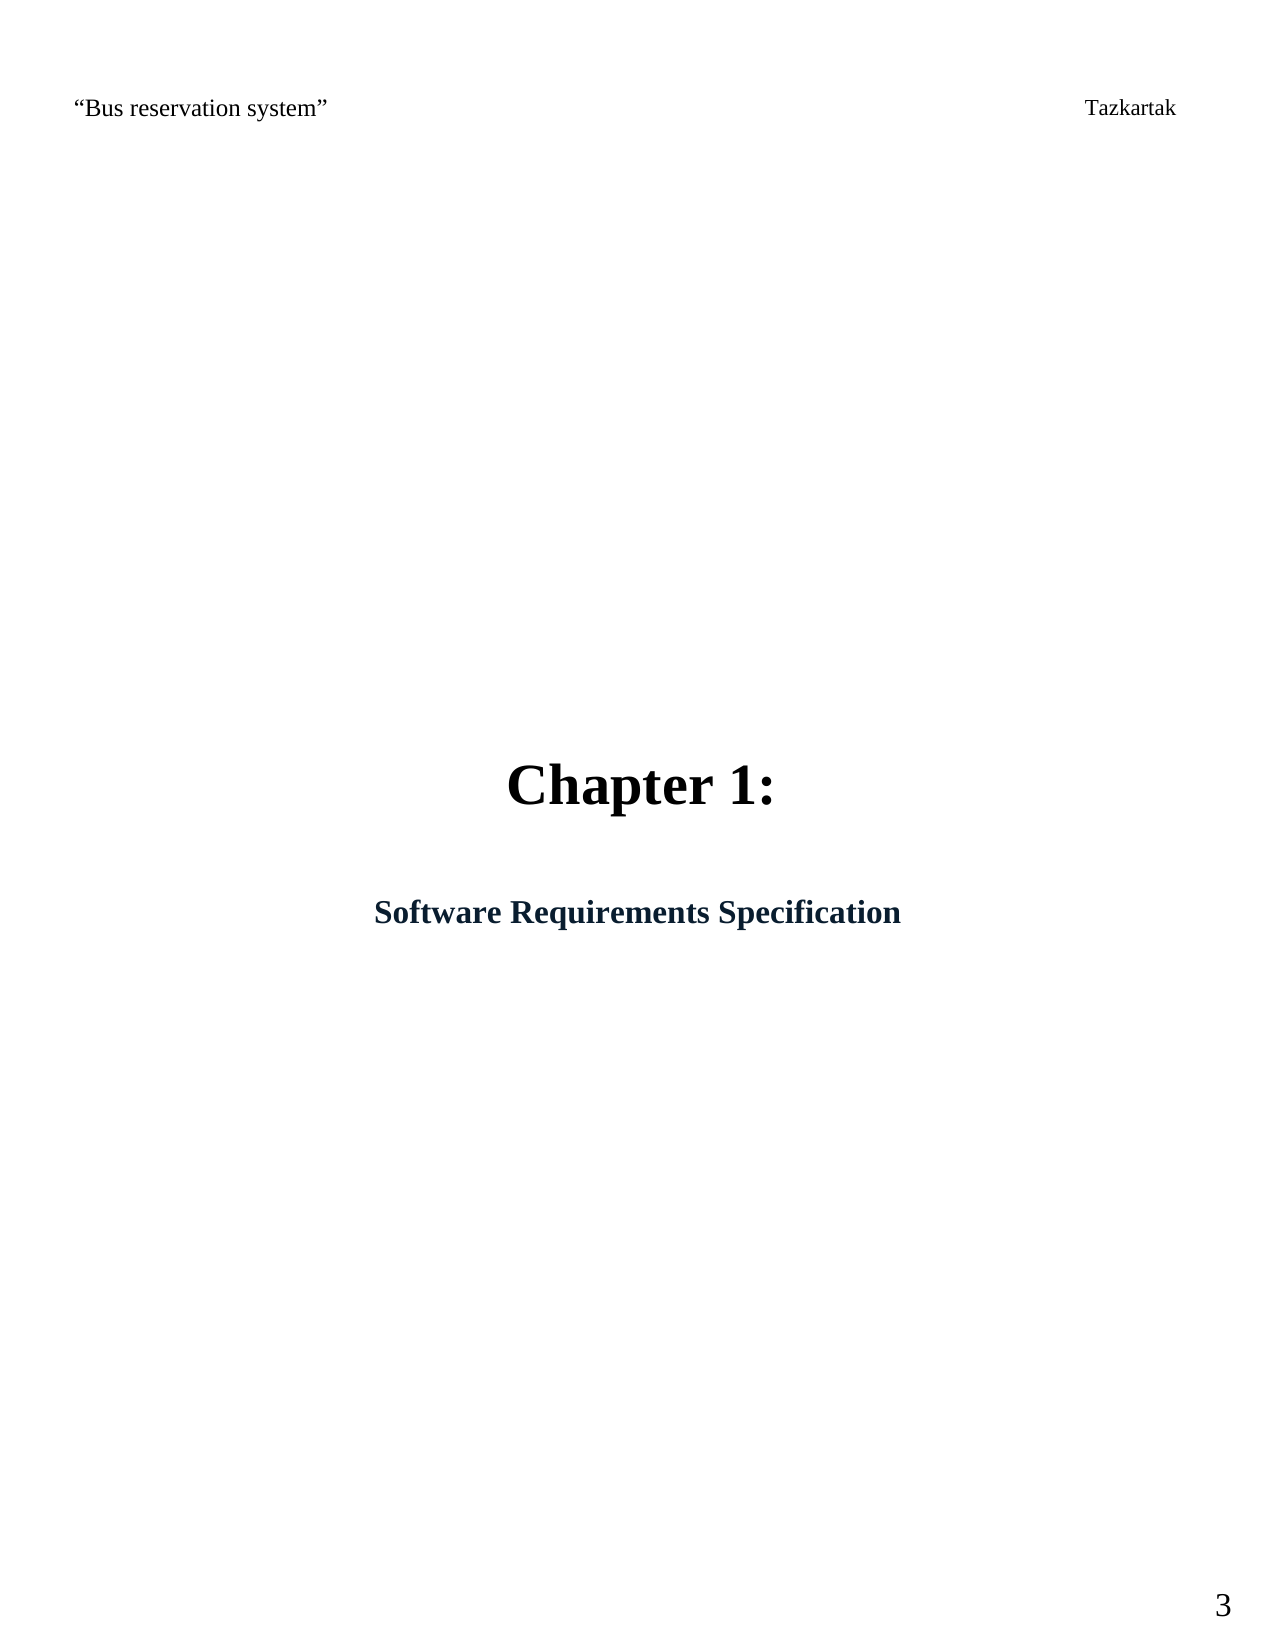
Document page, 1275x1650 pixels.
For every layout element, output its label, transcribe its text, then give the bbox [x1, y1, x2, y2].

subtitle Chapter 1: [44, 750, 1231, 817]
subtitle Software Requirements Specification [44, 892, 1231, 930]
